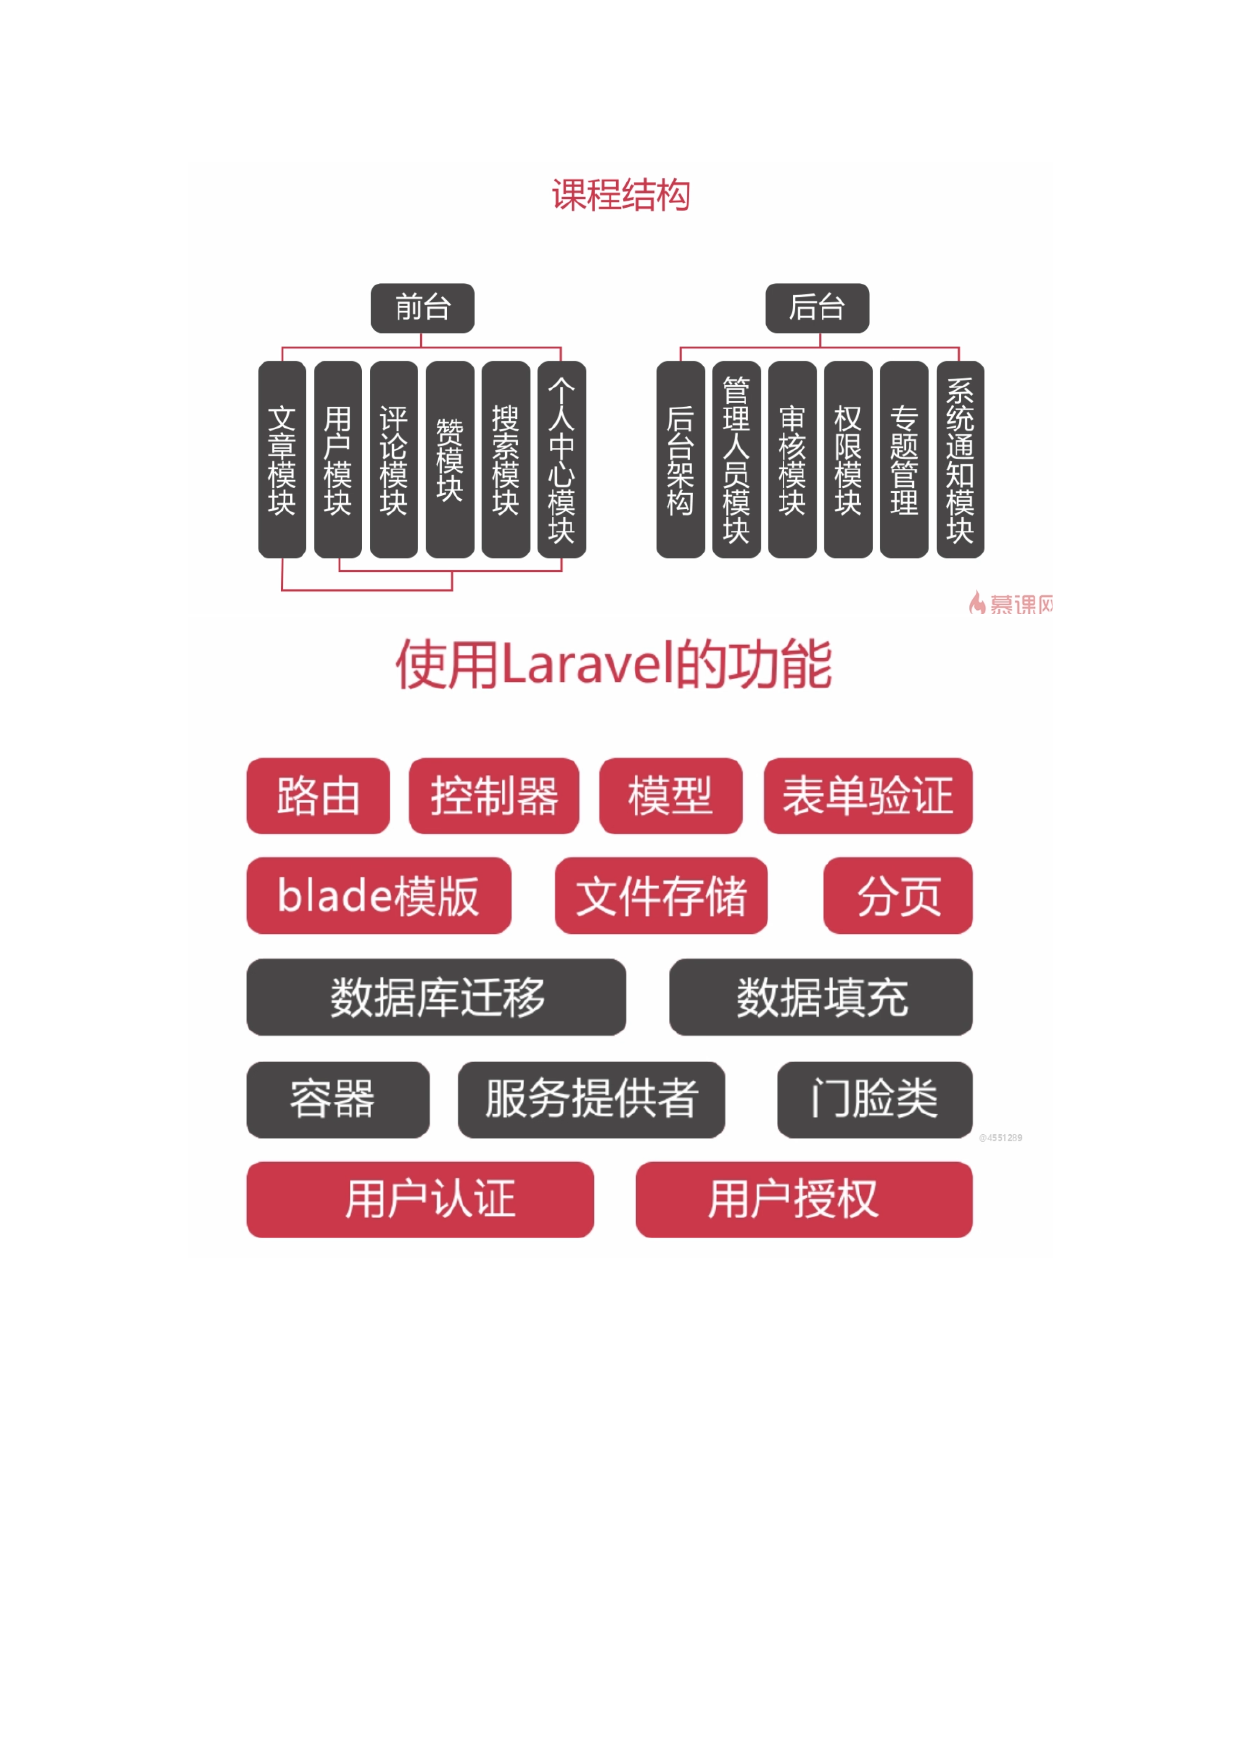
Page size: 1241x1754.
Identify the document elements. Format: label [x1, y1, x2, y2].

picture [187, 162, 1053, 614]
picture [187, 617, 1053, 1258]
